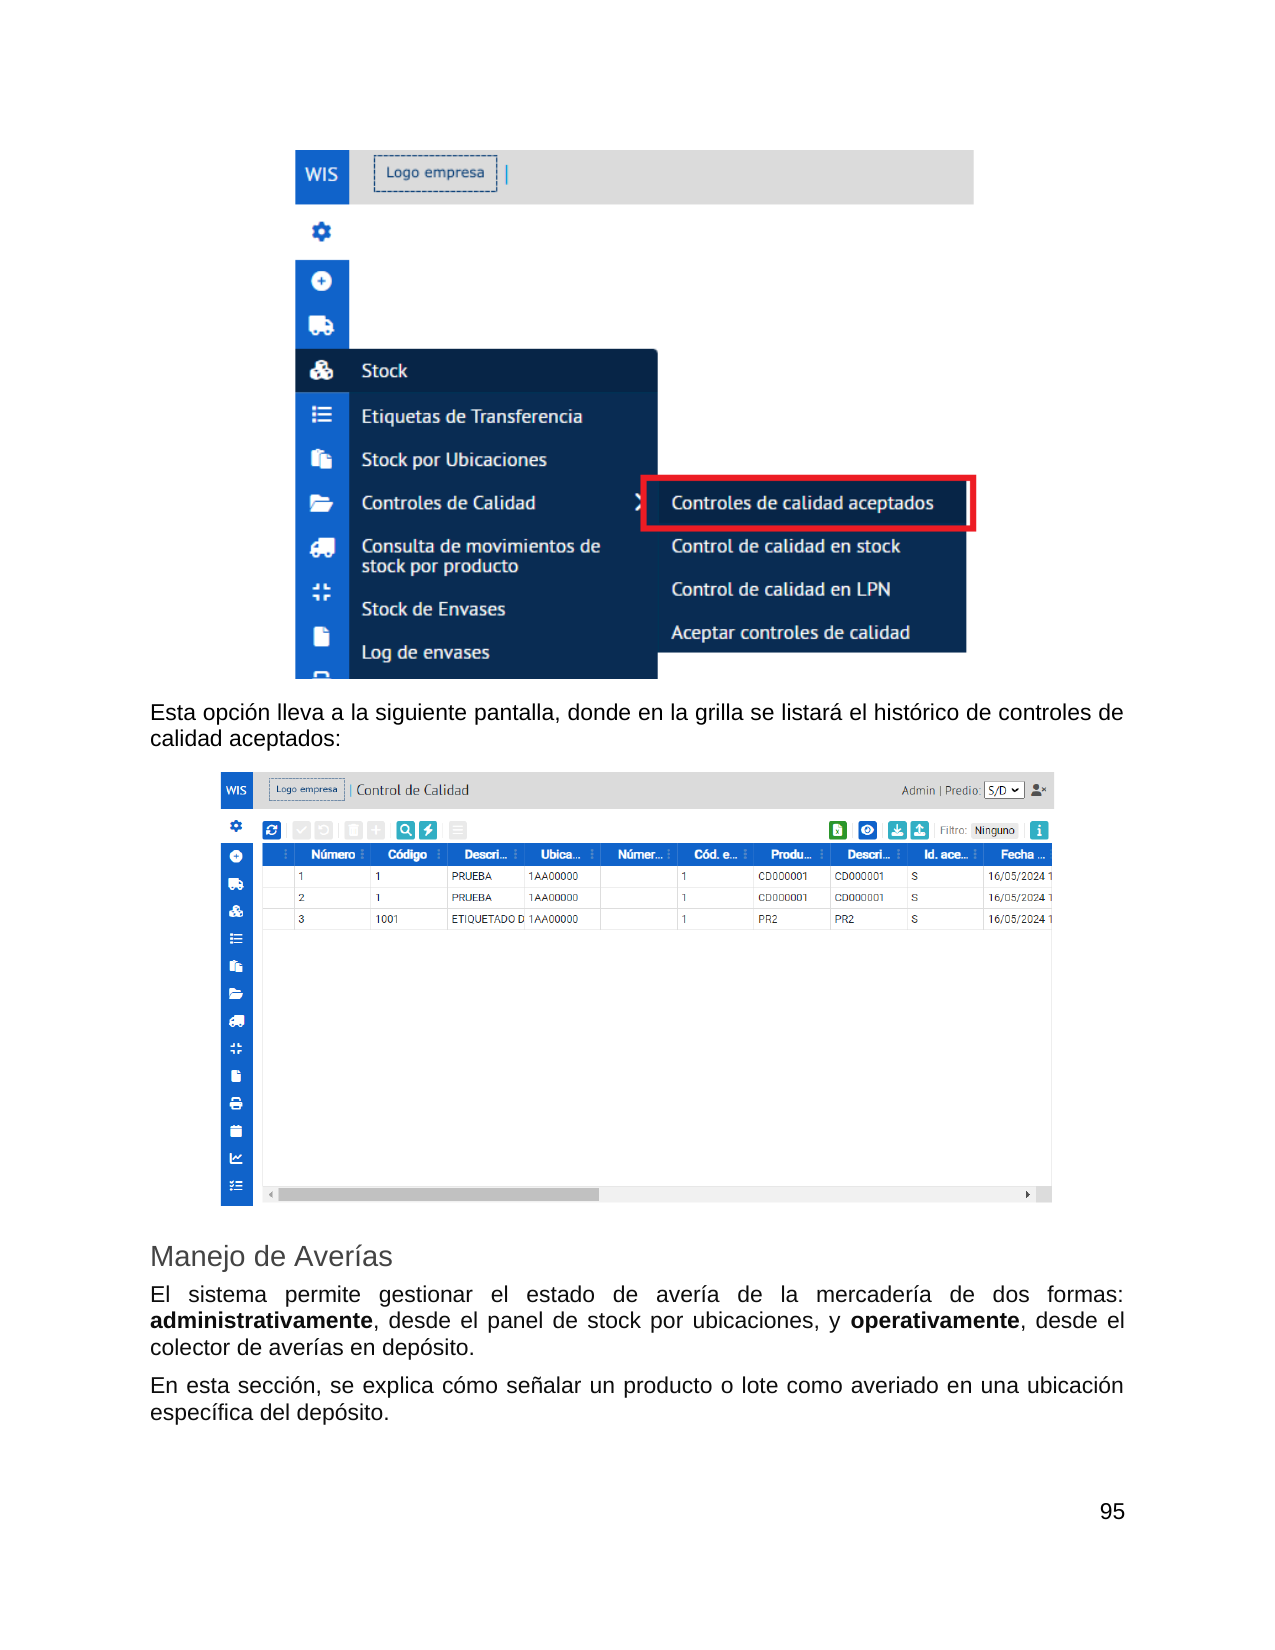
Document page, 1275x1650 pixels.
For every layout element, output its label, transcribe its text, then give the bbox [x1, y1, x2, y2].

subtitle Manejo de Averías [150, 1239, 1125, 1272]
text El sistema permite gestionar el estado de avería de la mercadería de dos formas: administrativamente, desde el panel de stock por ubicaciones, y operativamente, desde el colector de averías en depósito. [150, 1281, 1125, 1360]
picture [295, 150, 980, 679]
picture [220, 772, 1055, 1206]
text Esta opción lleva a la siguiente pantalla, donde en la grilla se listará el histórico de controles de calidad aceptados: [150, 699, 1125, 752]
text En esta sección, se explica cómo señalar un producto o lote como averiado en una ubicación específica del depósito. [150, 1372, 1125, 1425]
